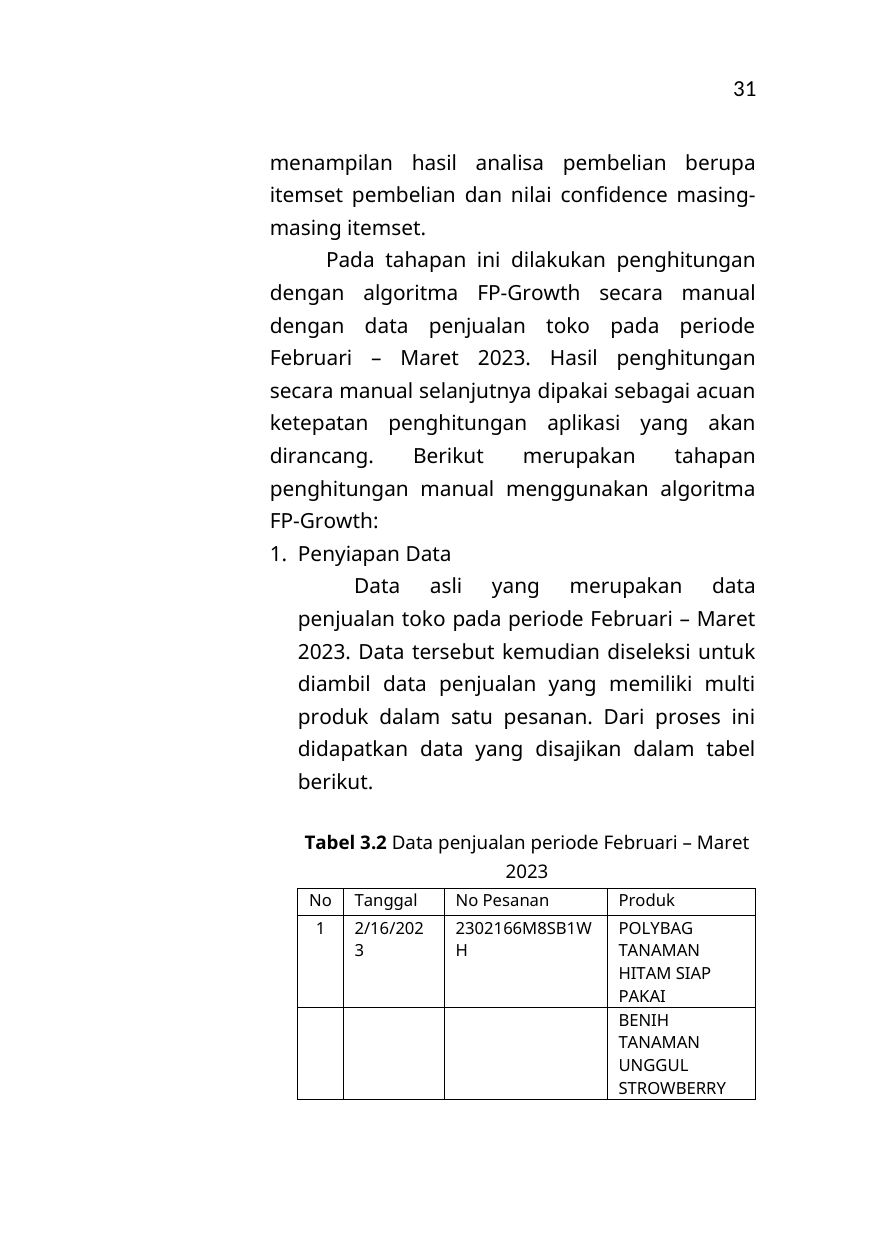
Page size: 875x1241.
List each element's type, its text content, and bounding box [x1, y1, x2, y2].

table_cell 2302166M8SB1WH [445, 916, 607, 1007]
table_header Produk [608, 889, 755, 915]
table_cell [298, 1008, 343, 1099]
text Pada tahapan ini dilakukan penghitungan dengan algoritma FP-Growth secara manual dengan data penjualan toko pada periode Februari – Maret 2023. Hasil penghitungan secara manual selanjutnya dipakai sebagai acuan ketepatan penghitungan aplikasi yang akan dirancang. Berikut merupakan tahapan penghitungan manual menggunakan algoritma FP-Growth: [269, 246, 756, 535]
list Penyiapan Data [269, 539, 756, 567]
table_cell POLYBAG TANAMAN HITAM SIAP PAKAI [608, 916, 755, 1007]
text Tabel 3.2 Data penjualan periode Februari – Maret 2023 [298, 829, 756, 884]
table_header No [298, 889, 343, 915]
table_cell [445, 1008, 607, 1099]
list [269, 148, 756, 241]
table_cell [344, 1008, 444, 1099]
table_cell 2/16/2023 [344, 916, 444, 1007]
table_header No Pesanan [445, 889, 607, 915]
list Data asli yang merupakan data penjualan toko pada periode Februari – Maret 2023. Data tersebut kemudian diseleksi untuk diambil data penjualan yang memiliki multi produk dalam satu pesanan. Dari proses ini didapatkan data yang disajikan dalam tabel berikut. [298, 572, 756, 796]
table_header Tanggal [344, 889, 444, 915]
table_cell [608, 1008, 755, 1099]
table_cell 1 [298, 916, 343, 1007]
